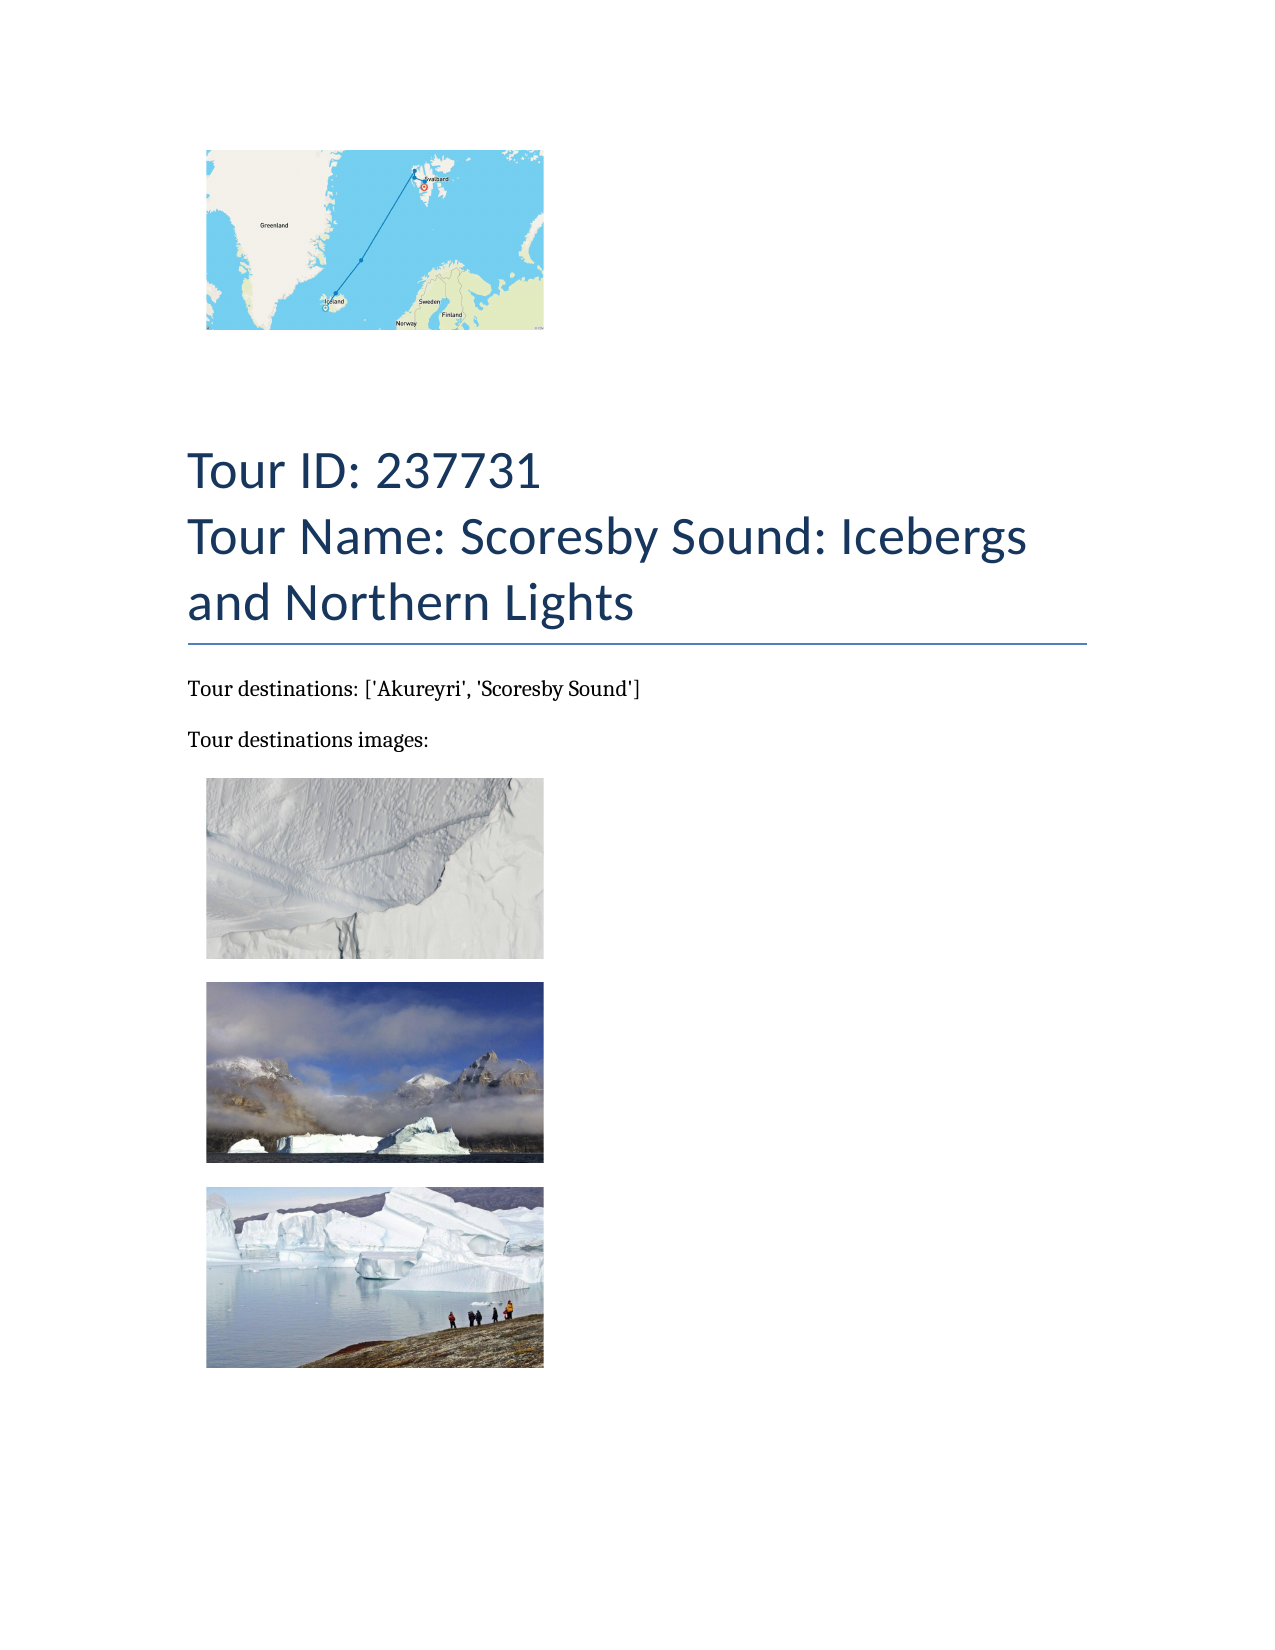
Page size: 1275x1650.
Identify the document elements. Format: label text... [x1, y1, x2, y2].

picture [206, 778, 544, 959]
picture [206, 982, 544, 1163]
picture [206, 1187, 544, 1368]
picture [206, 150, 544, 330]
title Tour ID: 237731 Tour Name: Scoresby Sound: Icebergs and Northern Lights [187, 436, 1087, 645]
text Tour destinations: ['Akureyri', 'Scoresby Sound'] [187, 676, 1087, 702]
text Tour destinations images: [187, 727, 1087, 753]
